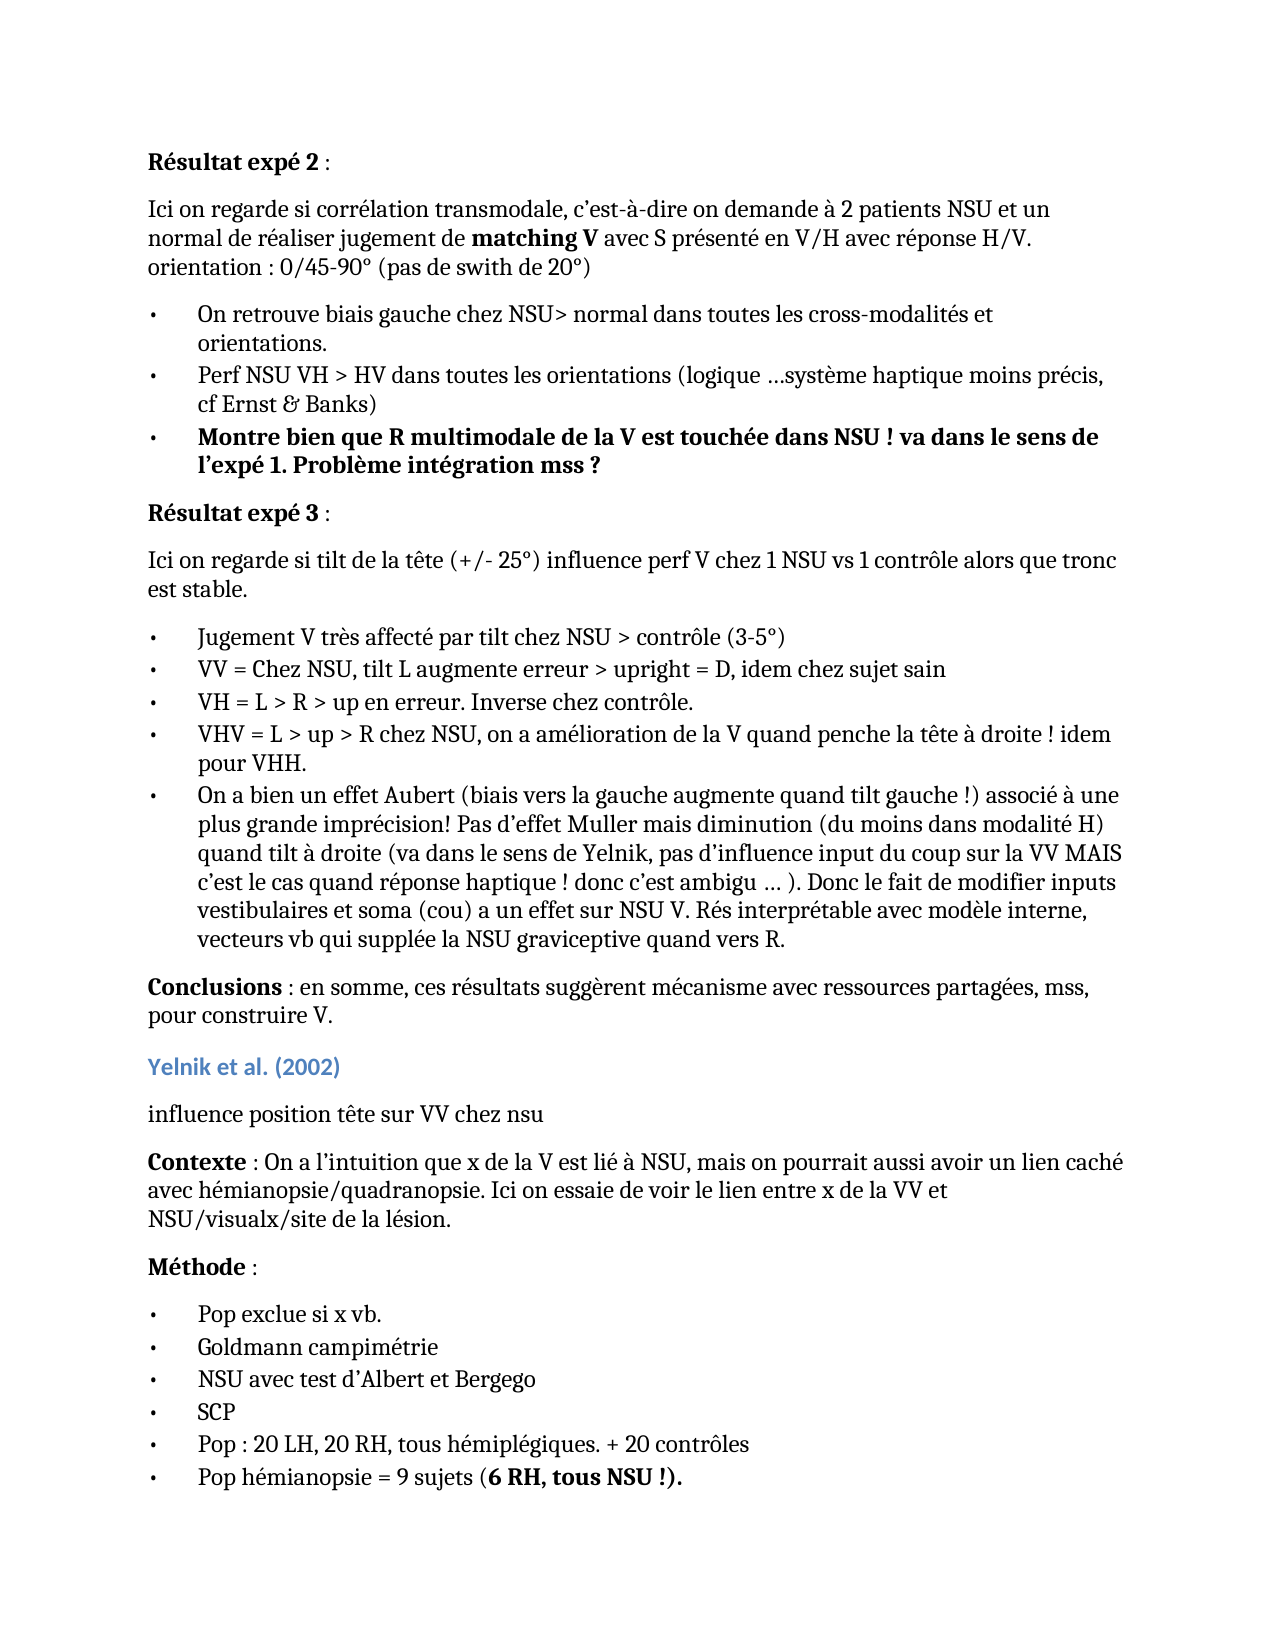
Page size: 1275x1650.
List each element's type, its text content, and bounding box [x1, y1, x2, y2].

list SCP [148, 1398, 1127, 1426]
list Pop : 20 LH, 20 RH, tous hémiplégiques. + 20 contrôles [148, 1430, 1127, 1459]
list On retrouve biais gauche chez NSU> normal dans toutes les cross-modalités et orientations. [148, 300, 1127, 358]
text Conclusions : en somme, ces résultats suggèrent mécanisme avec ressources partagées, mss, pour construire V. [148, 973, 1127, 1030]
text Résultat expé 2 : [148, 148, 1127, 176]
list Pop exclue si x vb. [148, 1300, 1127, 1329]
list Goldmann campimétrie [148, 1333, 1127, 1361]
text Ici on regarde si corrélation transmodale, c’est-à-dire on demande à 2 patients NSU et un normal de réaliser jugement de matching V avec S présenté en V/H avec réponse H/V. orientation : 0/45-90° (pas de swith de 20°) [148, 195, 1127, 281]
list VV = Chez NSU, tilt L augmente erreur > upright = D, idem chez sujet sain [148, 655, 1127, 684]
text Ici on regarde si tilt de la tête (+/- 25°) influence perf V chez 1 NSU vs 1 contrôle alors que tronc est stable. [148, 546, 1127, 604]
list Pop hémianopsie = 9 sujets (6 RH, tous NSU !). [148, 1463, 1127, 1491]
list VHV = L > up > R chez NSU, on a amélioration de la V quand penche la tête à droite ! idem pour VHH. [148, 720, 1127, 778]
list VH = L > R > up en erreur. Inverse chez contrôle. [148, 688, 1127, 716]
text Méthode : [148, 1253, 1127, 1281]
list Montre bien que R multimodale de la V est touchée dans NSU ! va dans le sens de l’expé 1. Problème intégration mss ? [148, 423, 1127, 480]
list Jugement V très affecté par tilt chez NSU > contrôle (3-5°) [148, 623, 1127, 651]
list NSU avec test d’Albert et Bergego [148, 1365, 1127, 1394]
subtitle Yelnik et al. (2002) [148, 1051, 1127, 1081]
text Contexte : On a l’intuition que x de la V est lié à NSU, mais on pourrait aussi avoir un lien caché avec hémianopsie/quadranopsie. Ici on essaie de voir le lien entre x de la VV et NSU/visualx/site de la lésion. [148, 1148, 1127, 1234]
text influence position tête sur VV chez nsu [148, 1100, 1127, 1129]
list On a bien un effet Aubert (biais vers la gauche augmente quand tilt gauche !) associé à une plus grande imprécision! Pas d’effet Muller mais diminution (du moins dans modalité H) quand tilt à droite (va dans le sens de Yelnik, pas d’influence input du coup sur la VV MAIS c’est le cas quand réponse haptique ! donc c’est ambigu … ). Donc le fait de modifier inputs vestibulaires et soma (cou) a un effet sur NSU V. Rés interprétable avec modèle interne, vecteurs vb qui supplée la NSU graviceptive quand vers R. [148, 781, 1127, 954]
text Résultat expé 3 : [148, 499, 1127, 528]
list Perf NSU VH > HV dans toutes les orientations (logique …système haptique moins précis, cf Ernst & Banks) [148, 361, 1127, 419]
